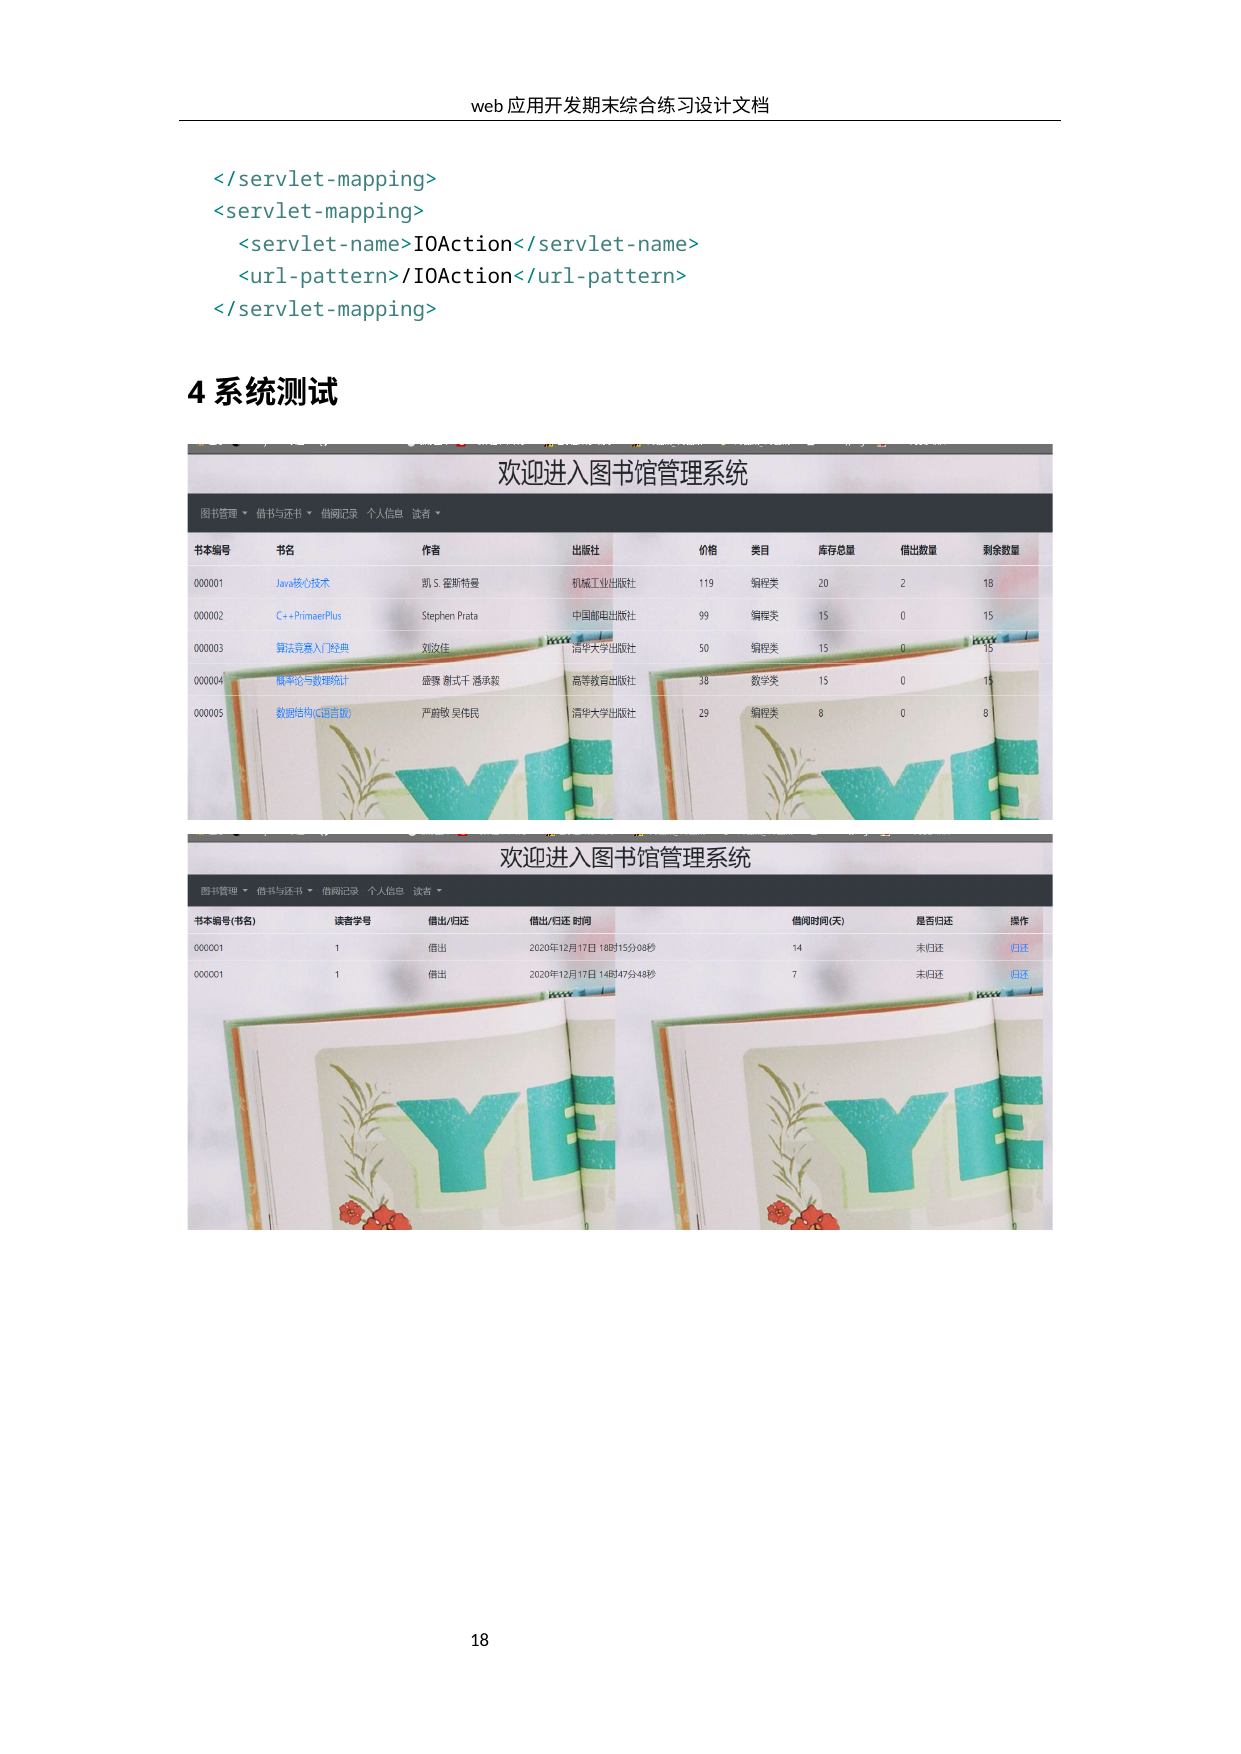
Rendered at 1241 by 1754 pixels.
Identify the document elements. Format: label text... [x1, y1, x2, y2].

picture [187, 834, 1053, 1230]
subtitle 4 系统测试 [187, 357, 1053, 422]
text </servlet-mapping> [187, 162, 1053, 194]
text <url-pattern>/IOAction</url-pattern> [187, 259, 1053, 292]
text <servlet-mapping> [187, 194, 1053, 227]
text <servlet-name>IOAction</servlet-name> [187, 227, 1053, 259]
picture [187, 444, 1053, 820]
text </servlet-mapping> [187, 292, 1053, 324]
